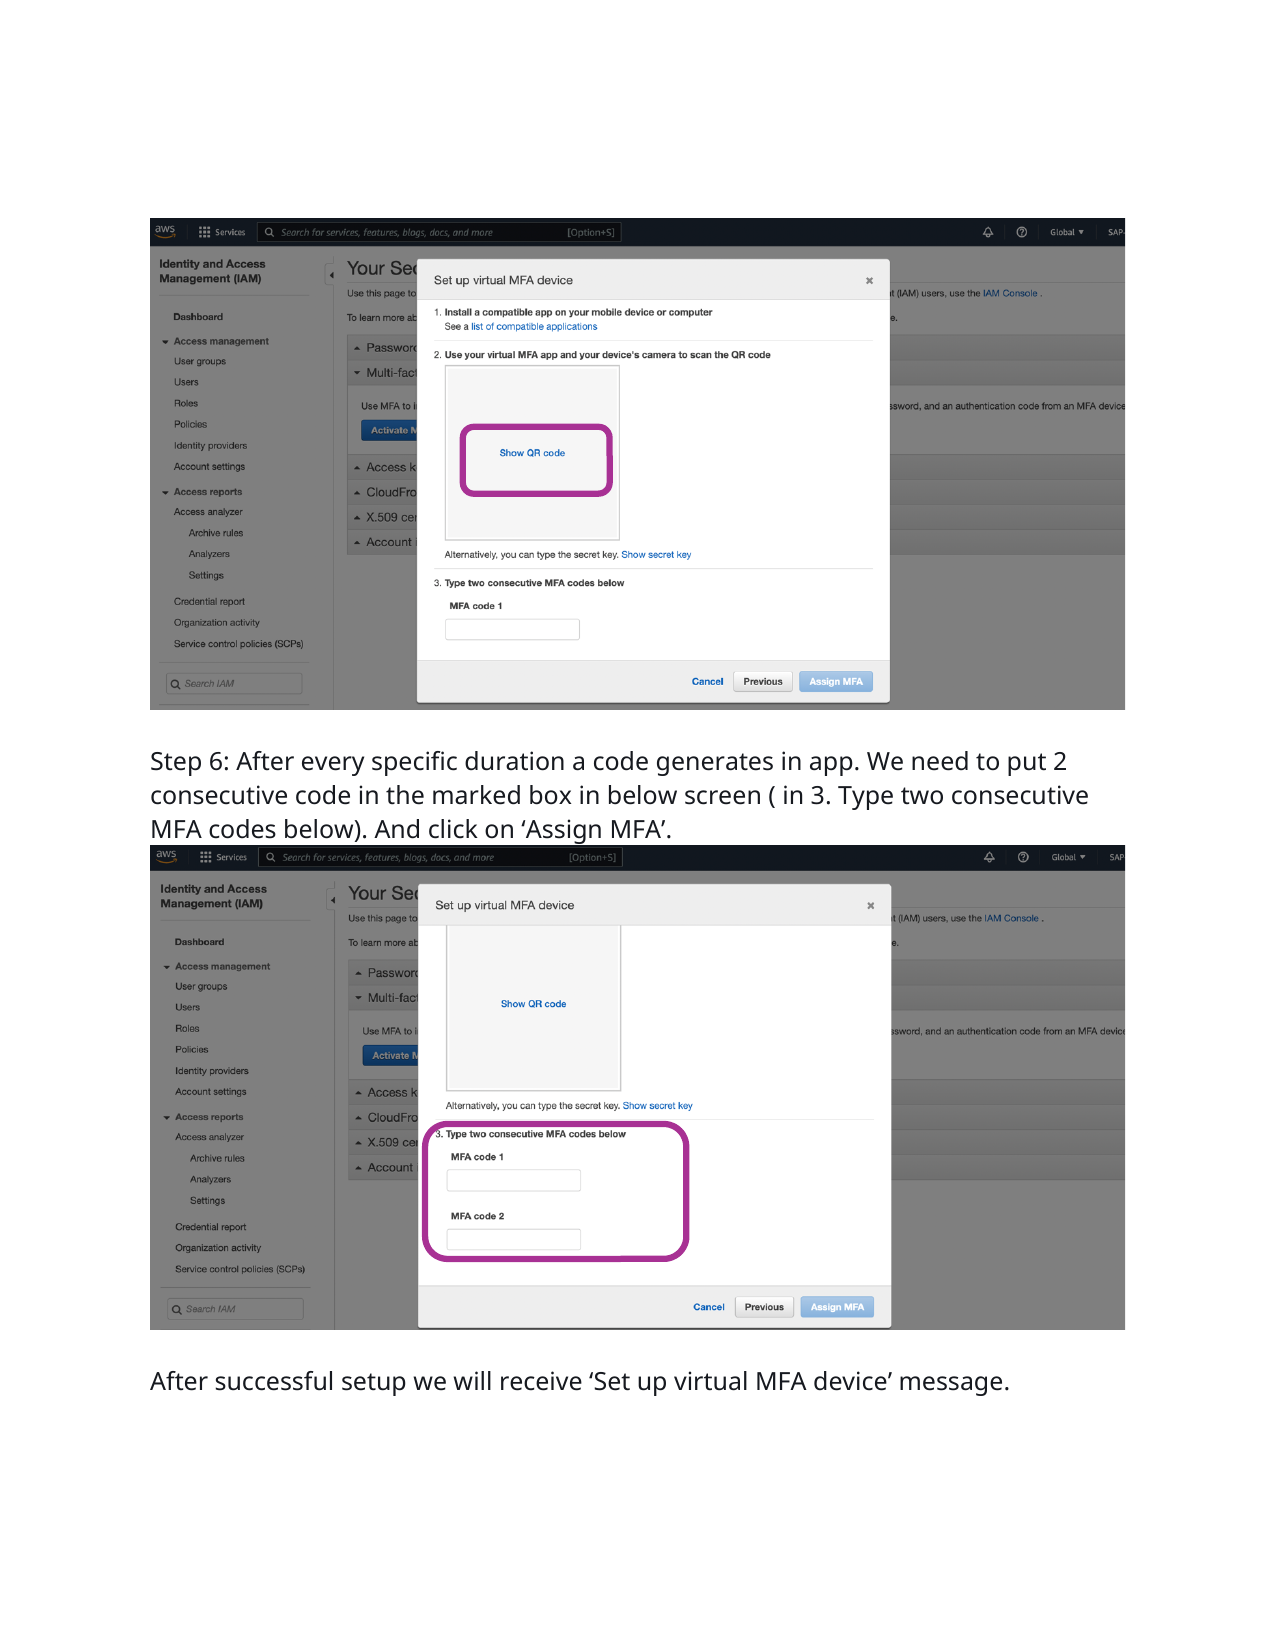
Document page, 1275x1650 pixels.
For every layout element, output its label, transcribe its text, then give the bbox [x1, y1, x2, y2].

text After successful setup we will receive ‘Set up virtual MFA device’ message. [150, 1363, 1125, 1397]
picture [150, 218, 1125, 710]
text Step 6: After every specific duration a code generates in app. We need to put 2 consecutive code in the marked box in below screen ( in 3. Type two consecutive MFA codes below). And click on ‘Assign MFA’. [150, 743, 1125, 845]
picture [150, 845, 1125, 1330]
